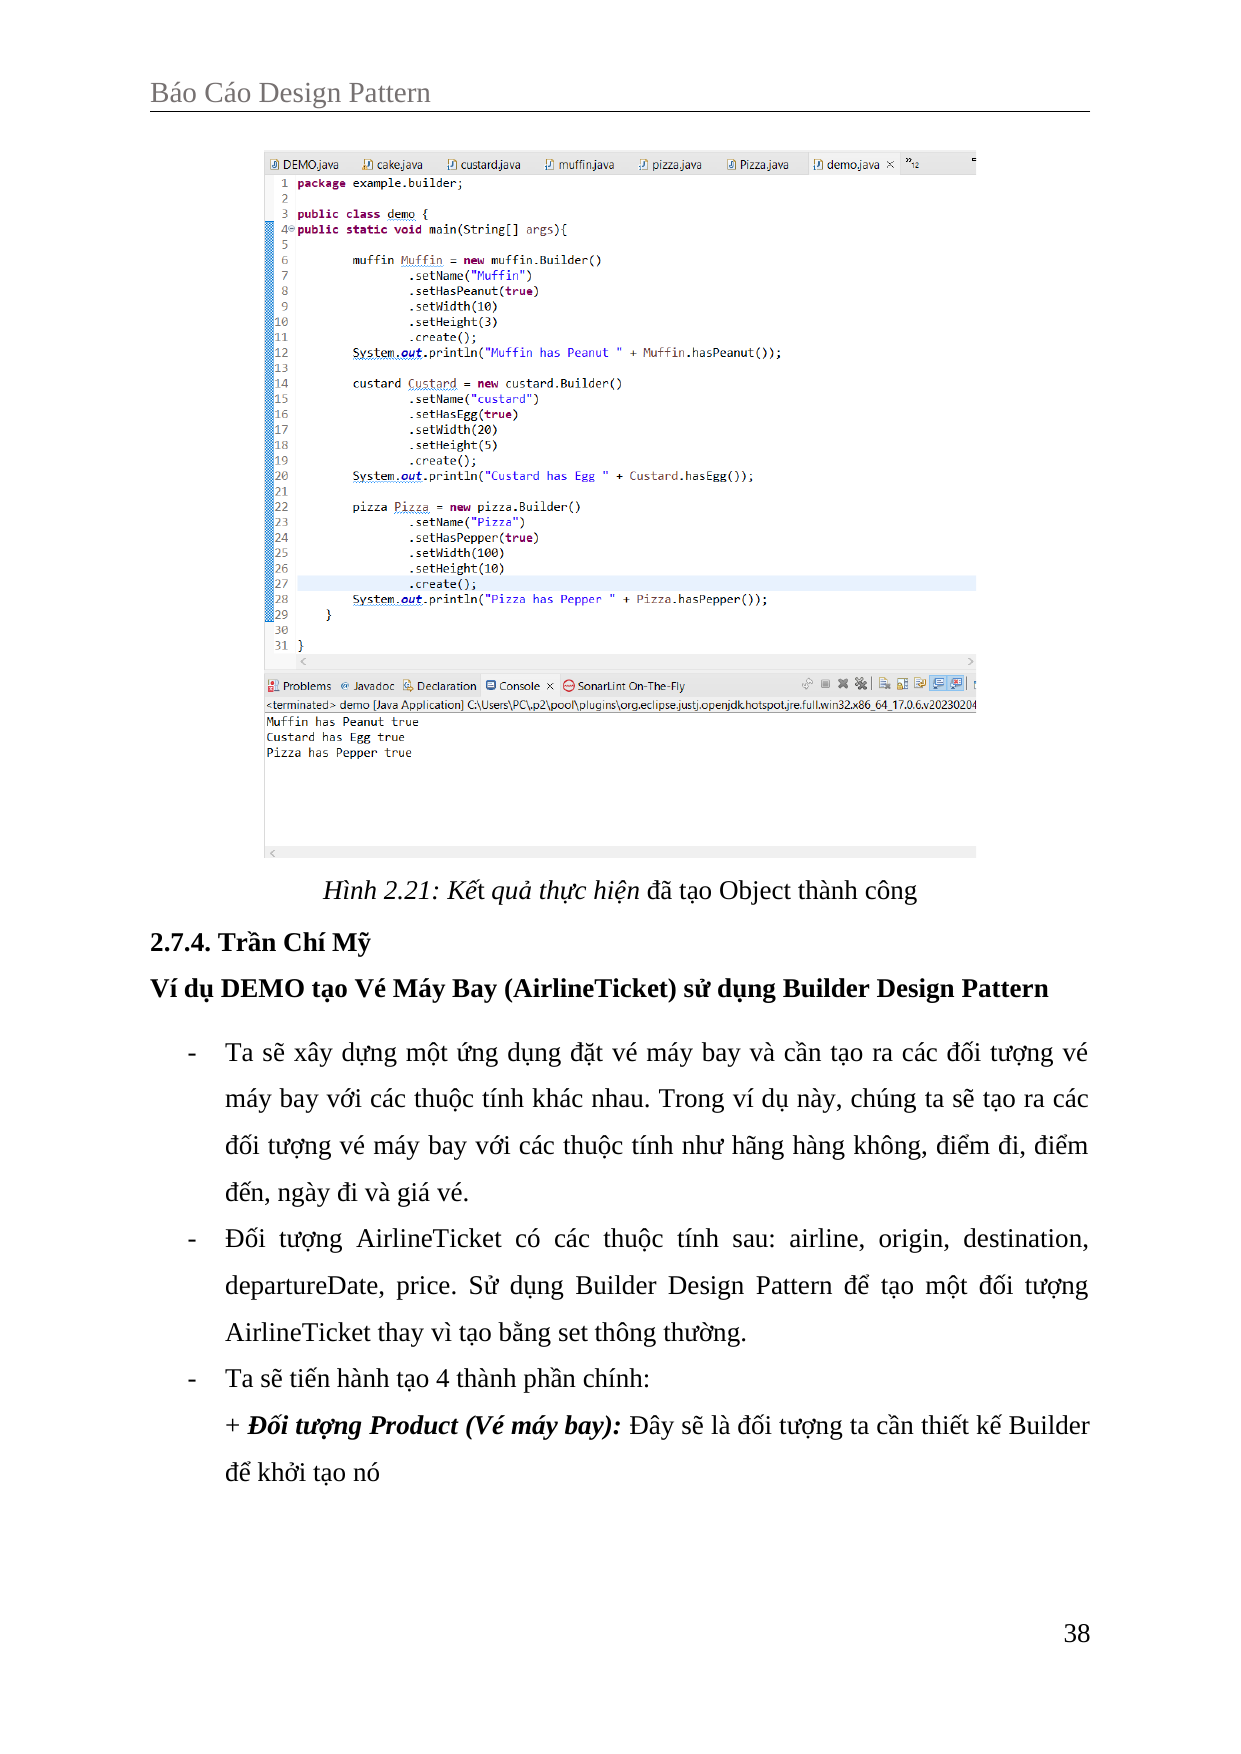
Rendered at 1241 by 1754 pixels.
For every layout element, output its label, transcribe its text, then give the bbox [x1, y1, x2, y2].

list Ta sẽ xây dựng một ứng dụng đặt vé máy bay và cần tạo ra các đối tượng vé máy bay với các thuộc tính khác nhau. Trong ví dụ này, chúng ta sẽ tạo ra các đối tượng vé máy bay với các thuộc tính như hãng hàng không, điểm đi, điểm đến, ngày đi và giá vé. [187, 1036, 1090, 1207]
list Đối tượng AirlineTicket có các thuộc tính sau: airline, origin, destination, departureDate, price. Sử dụng Builder Design Pattern để tạo một đối tượng AirlineTicket thay vì tạo bằng set thông thường. [187, 1223, 1090, 1347]
list + Đối tượng Product (Vé máy bay): Đây sẽ là đối tượng ta cần thiết kế Builder để khởi tạo nó [225, 1409, 1090, 1487]
text Ví dụ DEMO tạo Vé Máy Bay (AirlineTicket) sử dụng Builder Design Pattern [150, 973, 1090, 1004]
picture [264, 150, 977, 858]
subtitle 2.7.4. Trần Chí Mỹ [150, 926, 1090, 957]
text Hình 2.21: Kết quả thực hiện đã tạo Object thành công [150, 874, 1090, 905]
list Ta sẽ tiến hành tạo 4 thành phần chính: [187, 1363, 1090, 1394]
